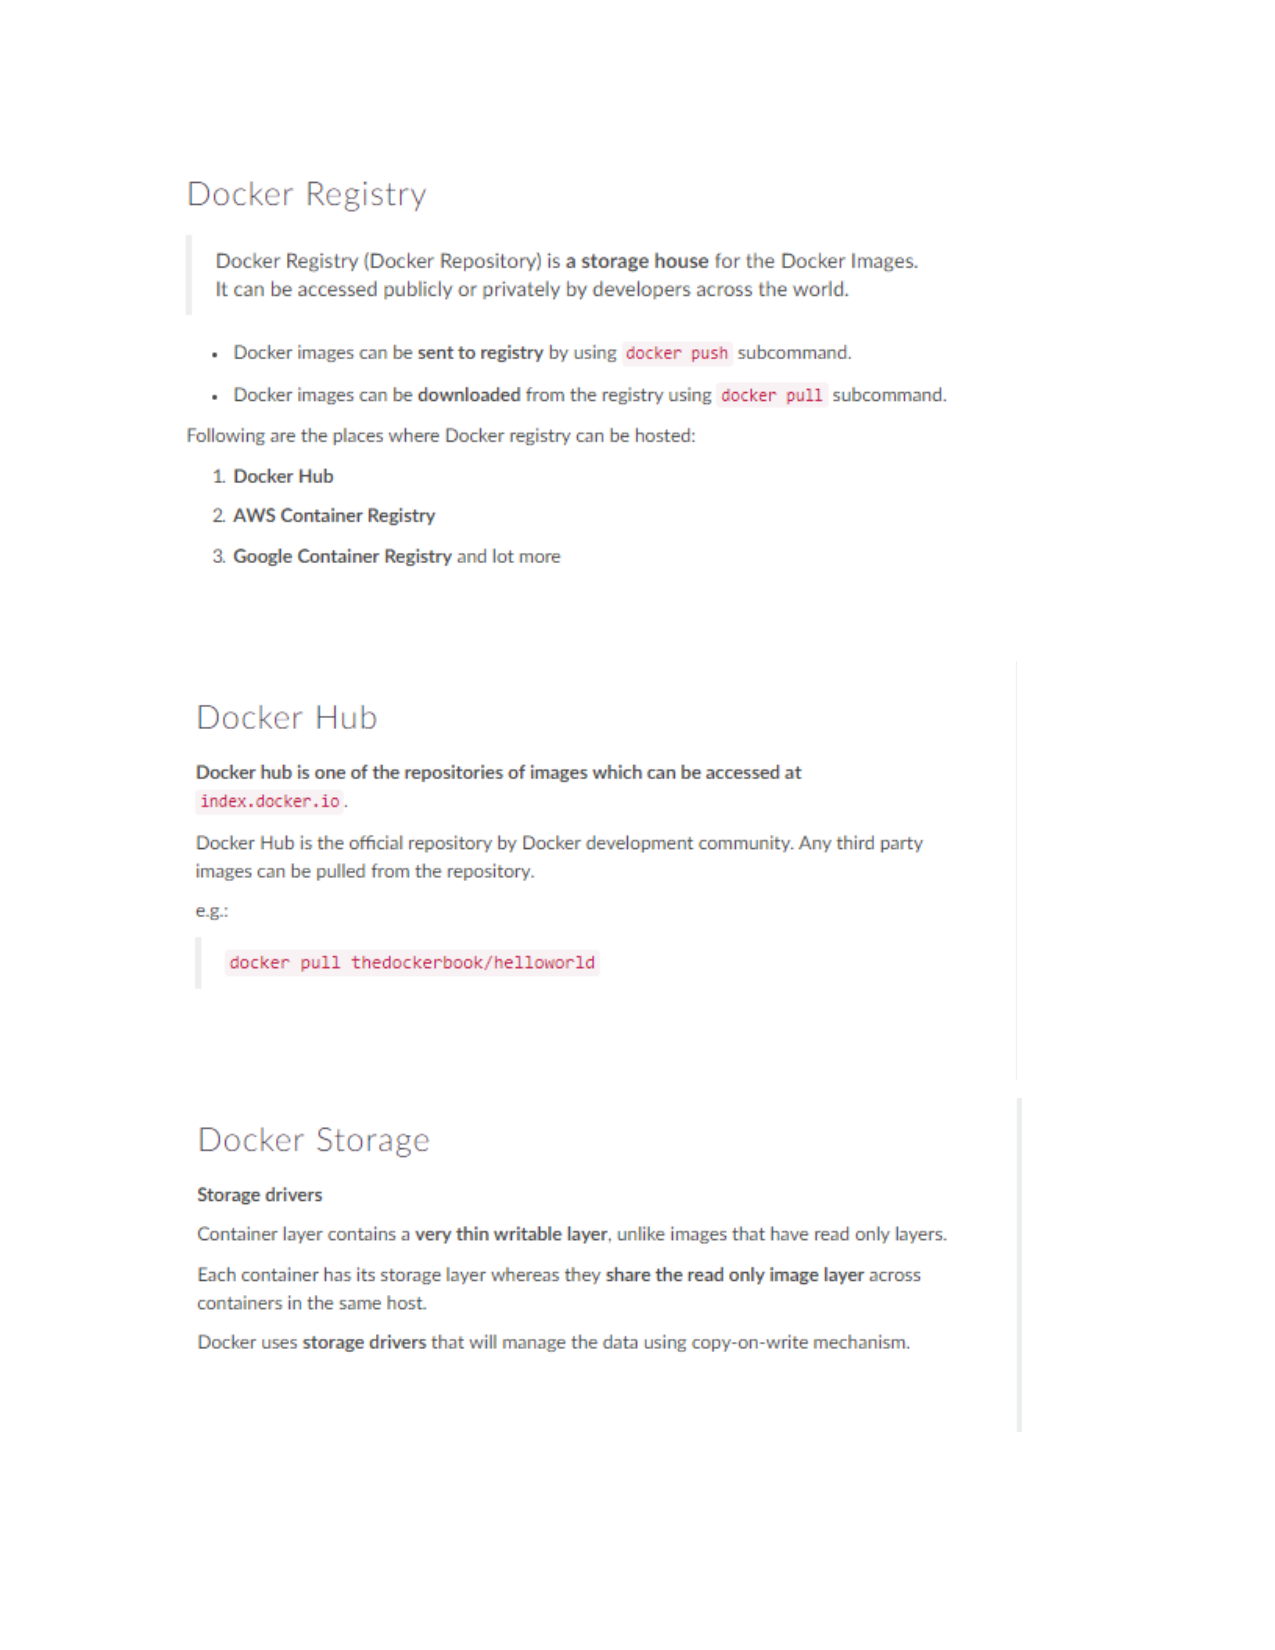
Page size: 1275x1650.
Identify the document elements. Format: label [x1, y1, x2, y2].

picture [150, 150, 1001, 643]
picture [150, 661, 1018, 1080]
picture [150, 1098, 1022, 1432]
